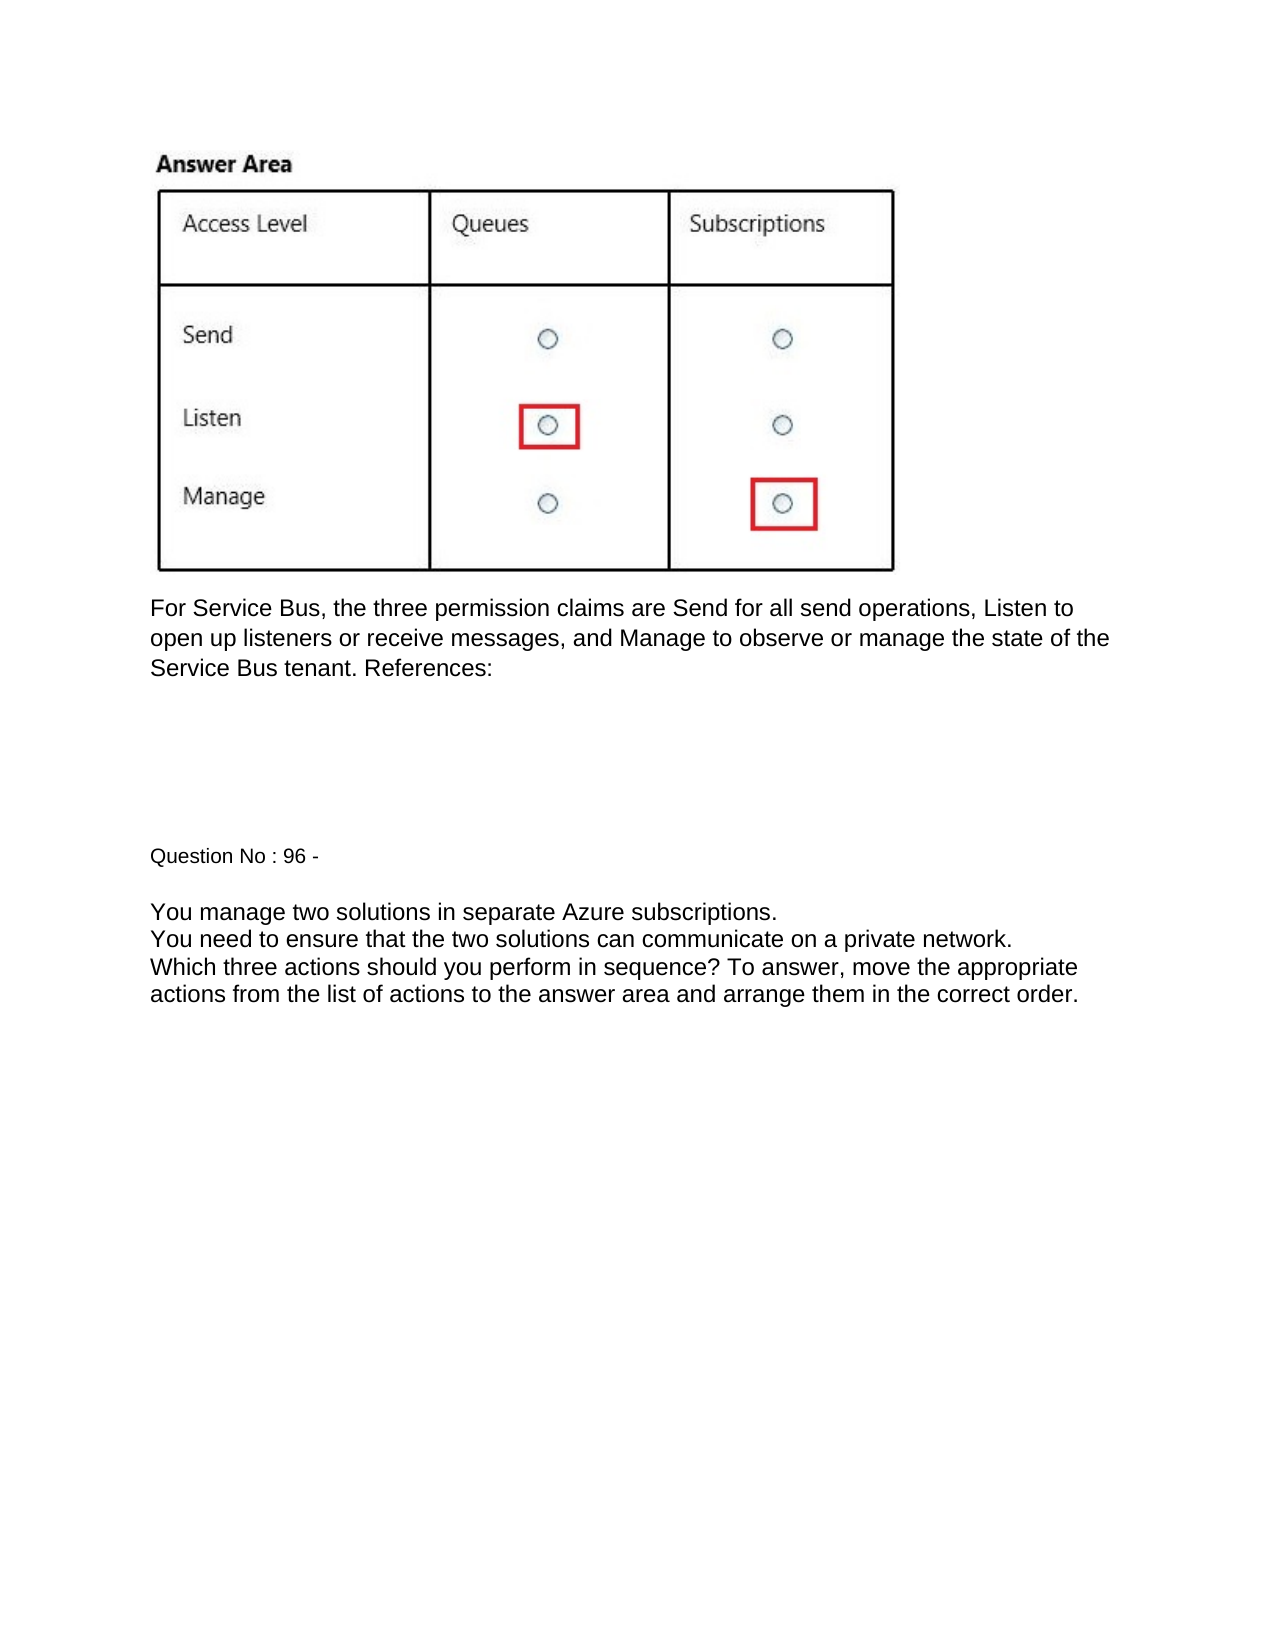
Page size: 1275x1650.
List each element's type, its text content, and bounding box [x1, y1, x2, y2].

subtitle Question No : 96 - [150, 826, 1125, 868]
text You manage two solutions in separate Azure subscriptions. You need to ensure that the two solutions can communicate on a private network. Which three actions should you perform in sequence? To answer, move the appropriate actions from the list of actions to the answer area and arrange them in the correct order. [150, 897, 1125, 1008]
picture [150, 150, 901, 575]
text For Service Bus, the three permission claims are Send for all send operations, Listen to open up listeners or receive messages, and Manage to observe or manage the state of the Service Bus tenant. References: [150, 594, 1125, 681]
